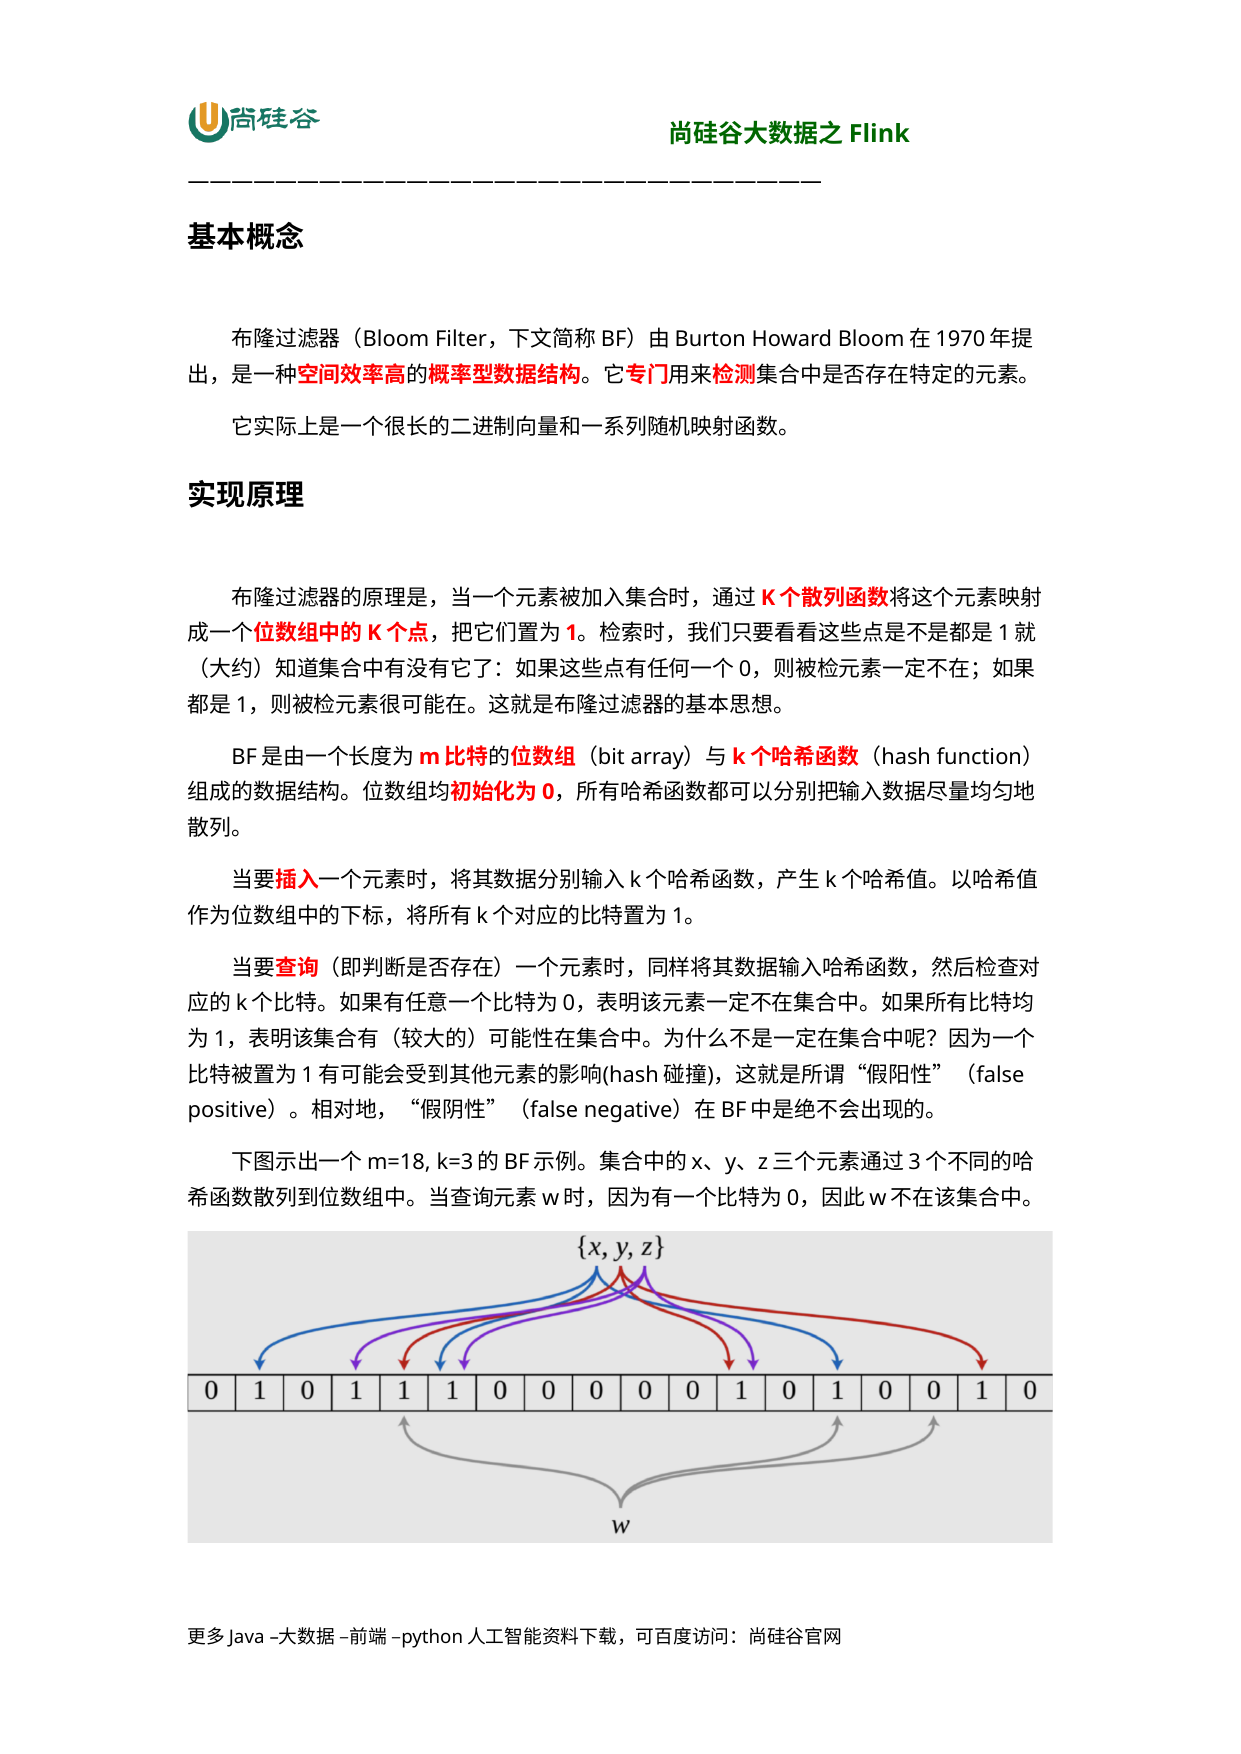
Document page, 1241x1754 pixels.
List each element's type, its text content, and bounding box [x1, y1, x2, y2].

picture [187, 101, 320, 143]
text 下图示出一个m=18, k=3的BF示例。集合中的x、y、z三个元素通过3个不同的哈希函数散列到位数组中。当查询元素w时，因为有一个比特为0，因此w不在该集合中。 [187, 1144, 1053, 1212]
text 当要查询（即判断是否存在）一个元素时，同样将其数据输入哈希函数，然后检查对应的k个比特。如果有任意一个比特为0，表明该元素一定不在集合中。如果所有比特均为1，表明该集合有（较大的）可能性在集合中。为什么不是一定在集合中呢？因为一个比特被置为1有可能会受到其他元素的影响(hash碰撞)，这就是所谓“假阳性”（false positive）。相对地，“假阴性”（false negative）在BF中是绝不会出现的。 [187, 949, 1053, 1125]
text 当要插入一个元素时，将其数据分别输入k个哈希函数，产生k个哈希值。以哈希值作为位数组中的下标，将所有k个对应的比特置为1。 [187, 862, 1053, 930]
text 布隆过滤器的原理是，当一个元素被加入集合时，通过K个散列函数将这个元素映射成一个位数组中的K个点，把它们置为1。检索时，我们只要看看这些点是不是都是1就（大约）知道集合中有没有它了：如果这些点有任何一个0，则被检元素一定不在；如果都是1，则被检元素很可能在。这就是布隆过滤器的基本思想。 [187, 579, 1053, 719]
text 它实际上是一个很长的二进制向量和一系列随机映射函数。 [187, 408, 1053, 441]
picture [187, 1231, 1053, 1543]
subtitle 基本概念 [187, 202, 1053, 267]
text 布隆过滤器（Bloom Filter，下文简称BF）由Burton Howard Bloom在1970年提出，是一种空间效率高的概率型数据结构。它专门用来检测集合中是否存在特定的元素。 [187, 321, 1053, 389]
text BF是由一个长度为m比特的位数组（bit array）与k个哈希函数（hash function）组成的数据结构。位数组均初始化为0，所有哈希函数都可以分别把输入数据尽量均匀地散列。 [187, 738, 1053, 842]
subtitle 实现原理 [187, 460, 1053, 525]
